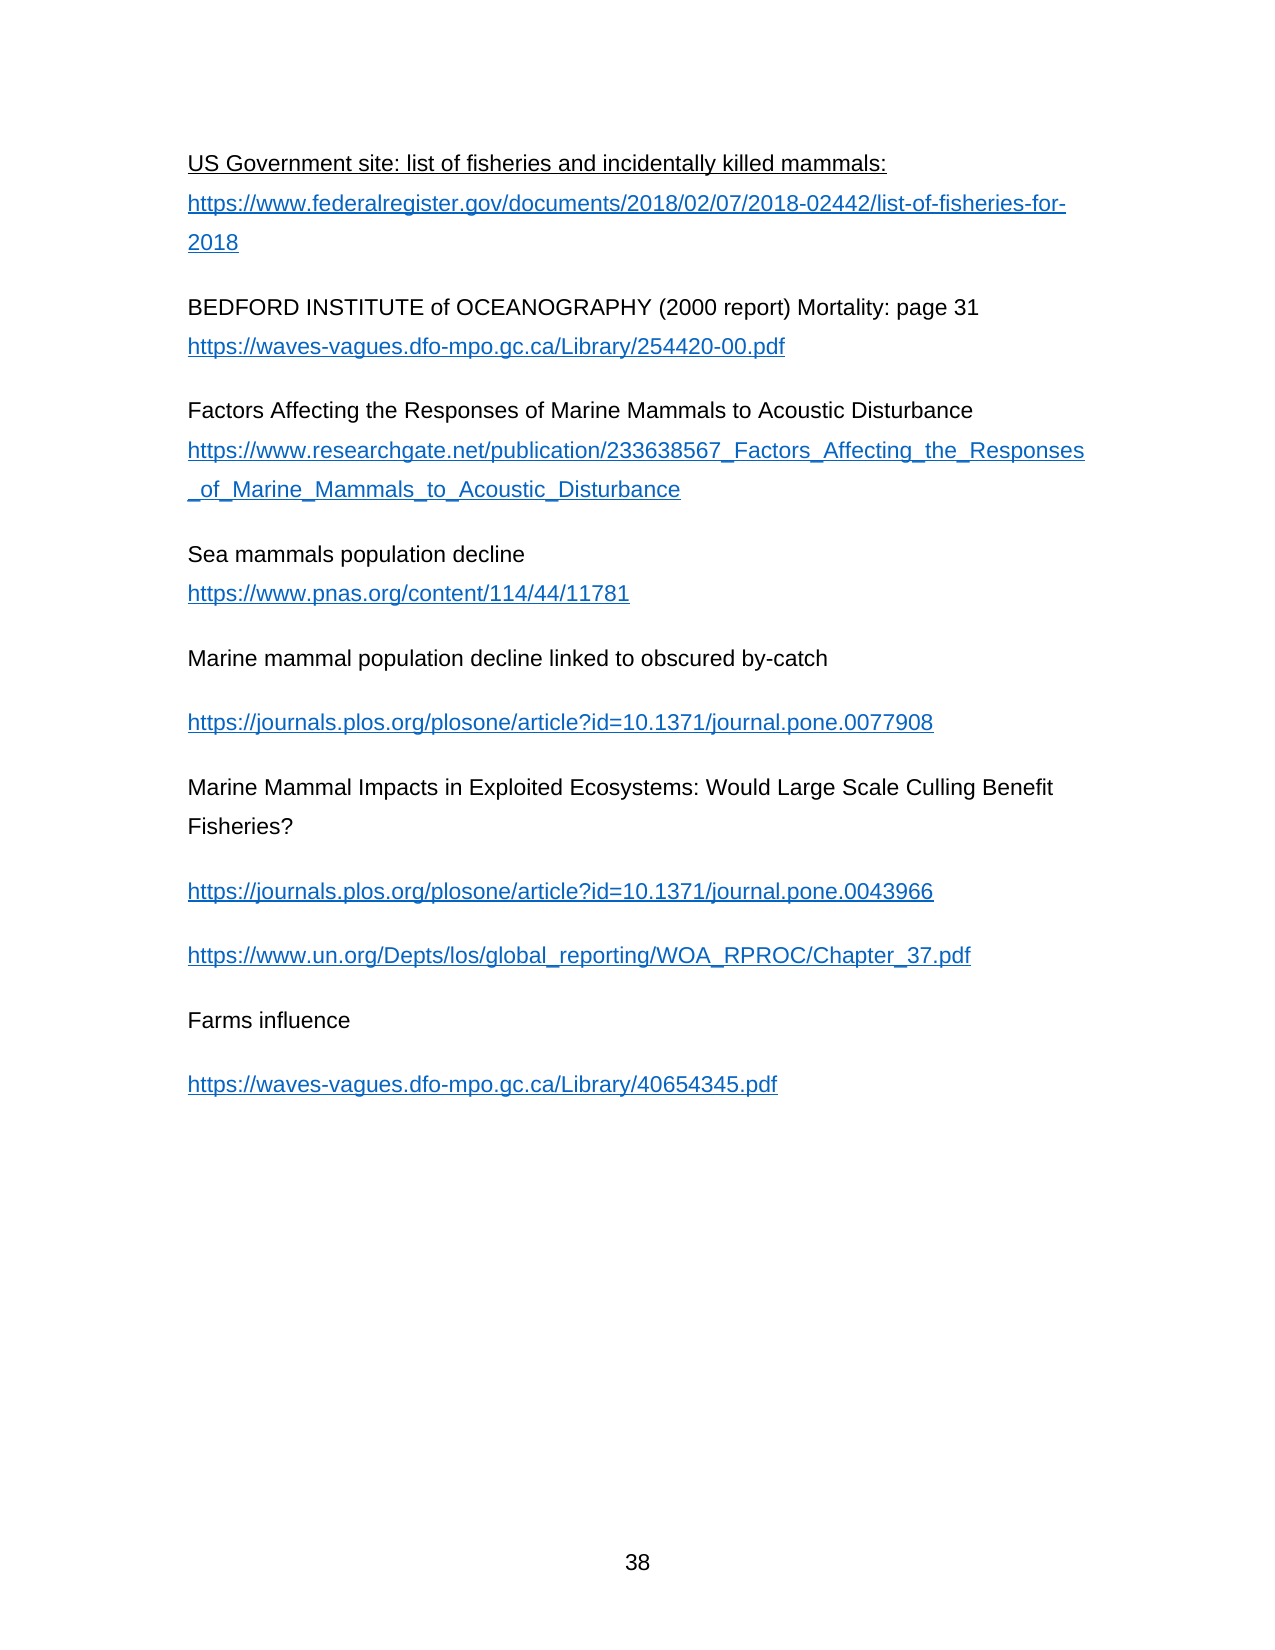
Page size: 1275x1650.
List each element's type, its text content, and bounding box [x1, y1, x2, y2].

text Marine Mammal Impacts in Exploited Ecosystems: Would Large Scale Culling Benefit Fisheries? [187, 774, 1087, 839]
text Sea mammals population decline https://www.pnas.org/content/114/44/11781 [187, 541, 1087, 607]
text Farms influence [187, 1007, 1087, 1033]
text https://journals.plos.org/plosone/article?id=10.1371/journal.pone.0077908 [187, 709, 1087, 736]
text https://www.un.org/Depts/los/global_reporting/WOA_RPROC/Chapter_37.pdf [187, 942, 1087, 968]
text Marine mammal population decline linked to obscured by-catch [187, 645, 1087, 671]
text https://waves-vagues.dfo-mpo.gc.ca/Library/40654345.pdf [187, 1071, 1087, 1097]
text US Government site: list of fisheries and incidentally killed mammals: https://www.federalregister.gov/documents/2018/02/07/2018-02442/list-of-fisheries-for-2018 [187, 150, 1087, 255]
text Factors Affecting the Responses of Marine Mammals to Acoustic Disturbance https://www.researchgate.net/publication/233638567_Factors_Affecting_the_Responses_of_Marine_Mammals_to_Acoustic_Disturbance [187, 397, 1087, 503]
text https://journals.plos.org/plosone/article?id=10.1371/journal.pone.0043966 [187, 878, 1087, 904]
text BEDFORD INSTITUTE of OCEANOGRAPHY (2000 report) Mortality: page 31 https://waves-vagues.dfo-mpo.gc.ca/Library/254420-00.pdf [187, 293, 1087, 359]
